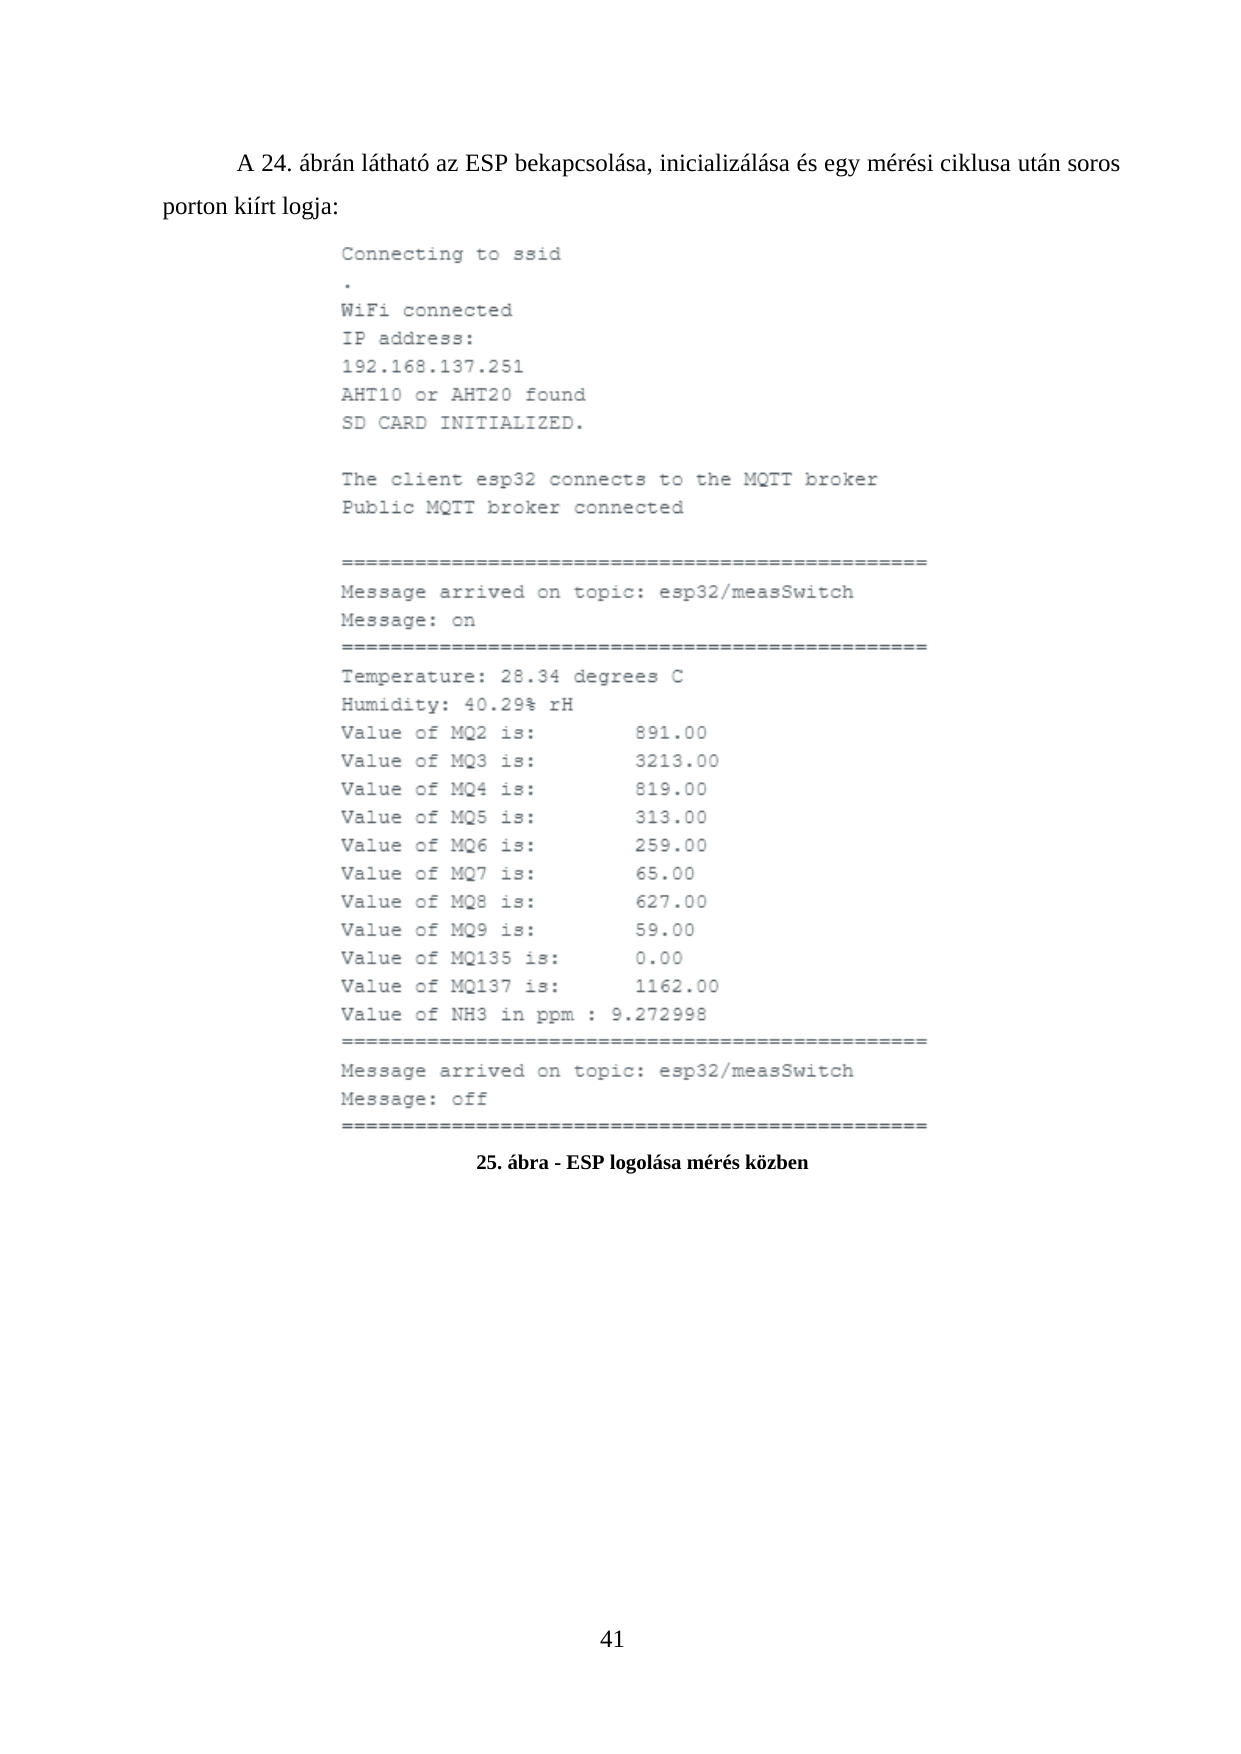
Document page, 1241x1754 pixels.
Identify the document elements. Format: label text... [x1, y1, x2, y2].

text A 24. ábrán látható az ESP bekapcsolása, inicializálása és egy mérési ciklusa után soros porton kiírt logja: [162, 148, 1122, 219]
text 25. ábra - ESP logolása mérés közben [162, 1150, 1122, 1174]
picture [340, 246, 944, 1138]
